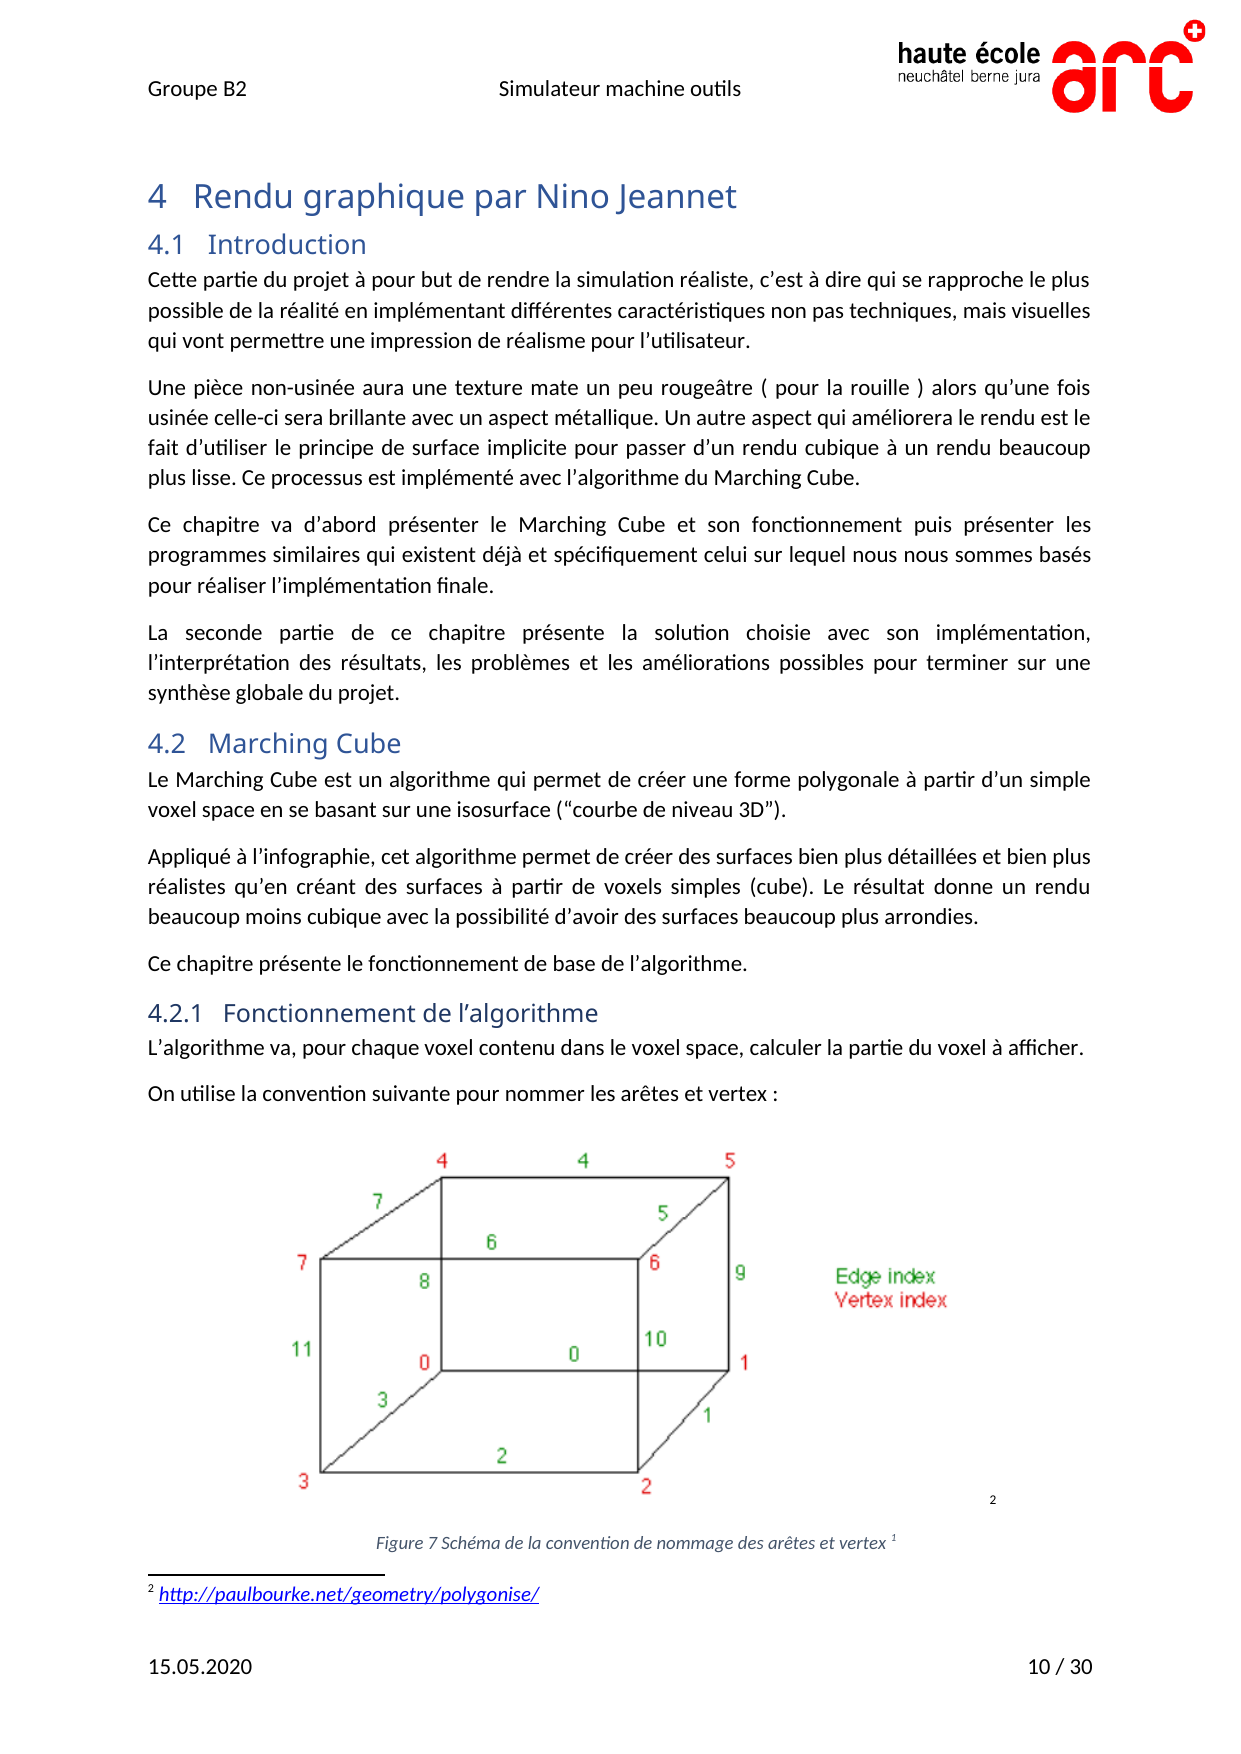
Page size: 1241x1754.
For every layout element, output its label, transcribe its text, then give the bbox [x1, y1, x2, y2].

text Ce chapitre va d’abord présenter le Marching Cube et son fonctionnement puis présenter les programmes similaires qui existent déjà et spécifiquement celui sur lequel nous nous sommes basés pour réaliser l’implémentation finale. [148, 510, 1093, 599]
text Le Marching Cube est un algorithme qui permet de créer une forme polygonale à partir d’un simple voxel space en se basant sur une isosurface (“courbe de niveau 3D”). [148, 765, 1093, 823]
text La seconde partie de ce chapitre présente la solution choisie avec son implémentation, l’interprétation des résultats, les problèmes et les améliorations possibles pour terminer sur une synthèse globale du projet. [148, 618, 1093, 706]
text L’algorithme va, pour chaque voxel contenu dans le voxel space, calculer la partie du voxel à afficher. [148, 1033, 1093, 1061]
subtitle Marching Cube [148, 725, 1093, 762]
text Cette partie du projet à pour but de rendre la simulation réaliste, c’est à dire qui se rapproche le plus possible de la réalité en implémentant différentes caractéristiques non pas techniques, mais visuelles qui vont permettre une impression de réalisme pour l’utilisateur. [148, 266, 1093, 354]
text Appliqué à l’infographie, cet algorithme permet de créer des surfaces bien plus détaillées et bien plus réalistes qu’en créant des surfaces à partir de voxels simples (cube). Le résultat donne un rendu beaucoup moins cubique avec la possibilité d’avoir des surfaces beaucoup plus arrondies. [148, 842, 1093, 930]
text On utilise la convention suivante pour nommer les arêtes et vertex : [148, 1079, 1093, 1108]
text Ce chapitre présente le fonctionnement de base de l’algorithme. [148, 949, 1093, 977]
text Une pièce non-usinée aura une texture mate un peu rougeâtre ( pour la rouille ) alors qu’une fois usinée celle-ci sera brillante avec un aspect métallique. Un autre aspect qui améliorera le rendu est le fait d’utiliser le principe de surface implicite pour passer d’un rendu cubique à un rendu beaucoup plus lisse. Ce processus est implémenté avec l’algorithme du Marching Cube. [148, 373, 1093, 491]
subtitle Rendu graphique par Nino Jeannet [148, 173, 1093, 218]
subtitle Introduction [148, 226, 1093, 263]
subtitle Fonctionnement de l’algorithme [148, 996, 1093, 1030]
picture [244, 1126, 990, 1514]
picture [898, 19, 1206, 113]
